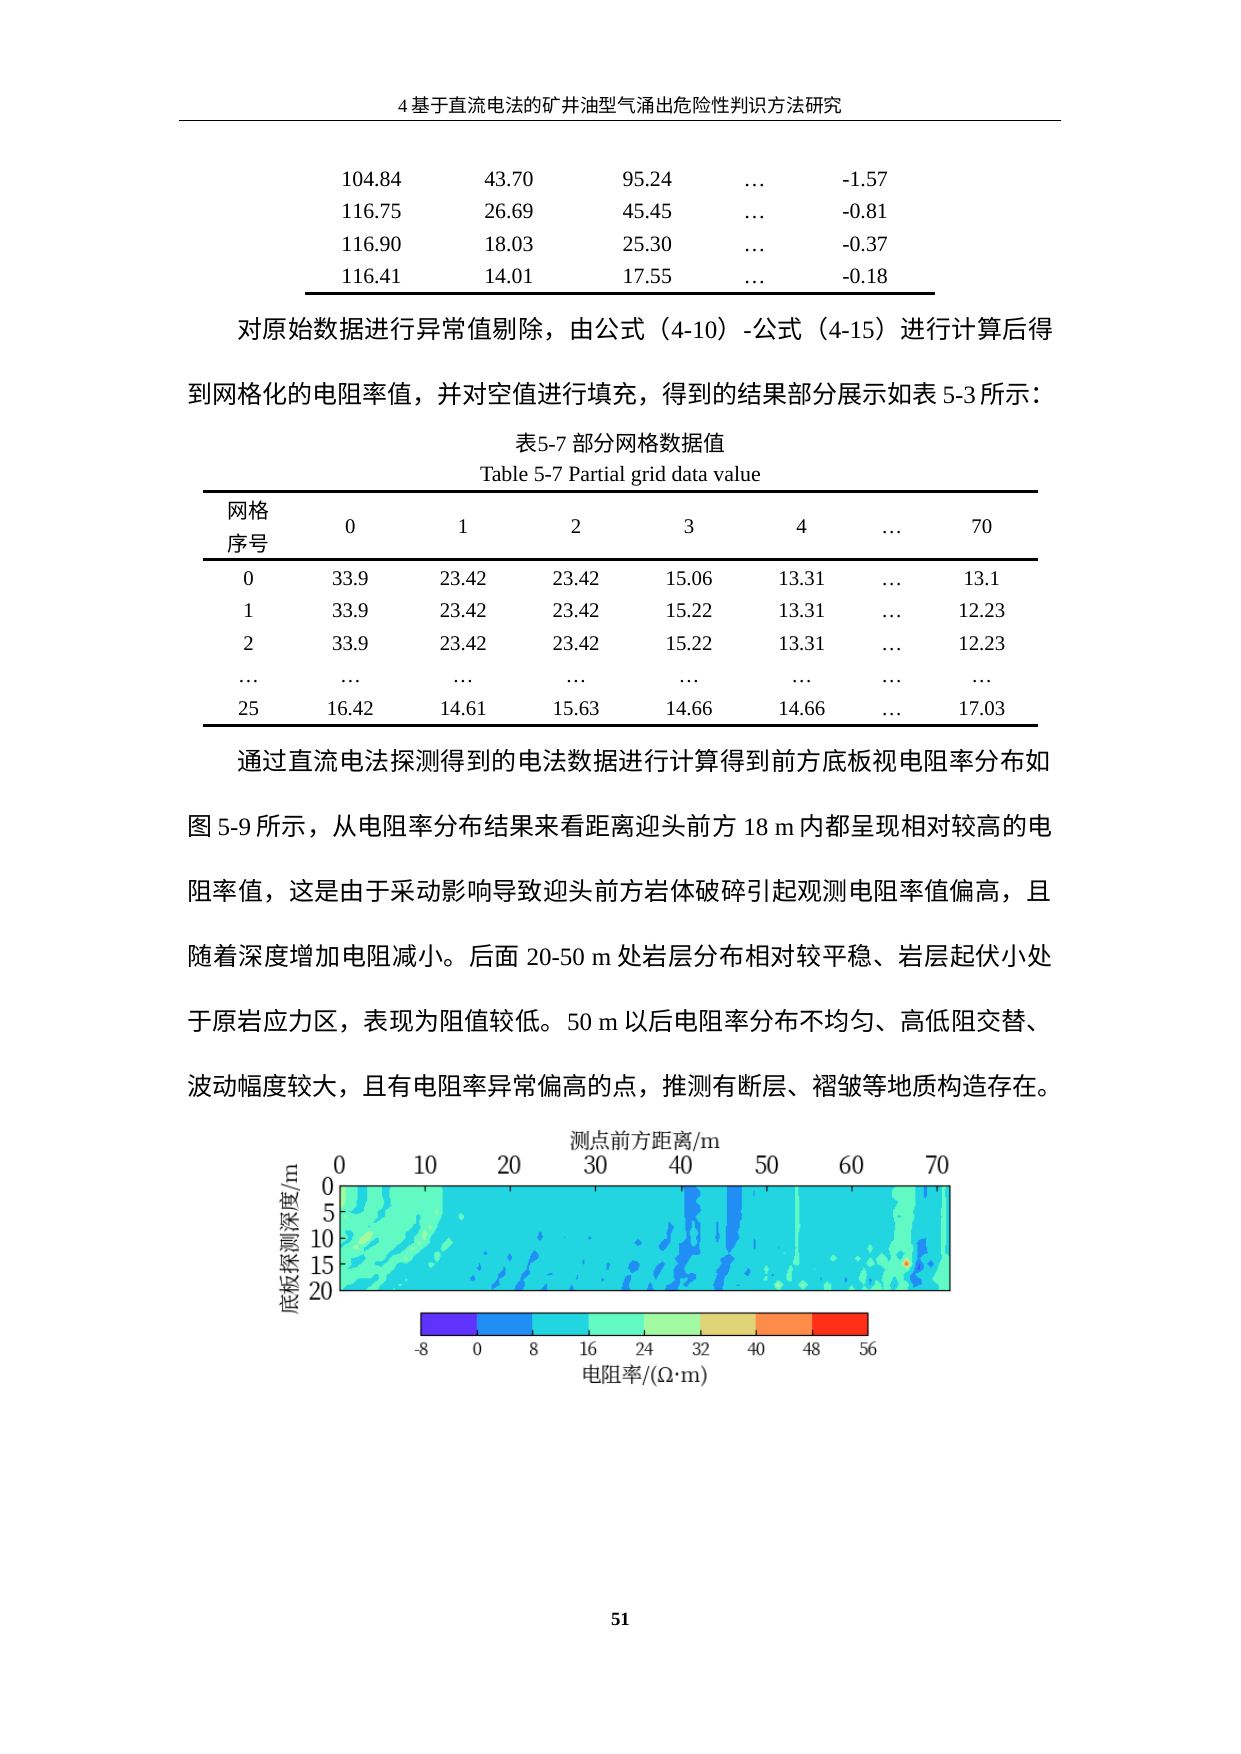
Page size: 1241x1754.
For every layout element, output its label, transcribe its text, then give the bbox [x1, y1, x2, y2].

table_cell … [714, 227, 795, 259]
table_cell 1 [203, 594, 294, 626]
table_cell -1.57 [795, 162, 935, 194]
table_cell 13.31 [745, 626, 858, 659]
table_header 3 [632, 493, 745, 558]
table_header 70 [926, 493, 1038, 558]
table_cell 12.23 [926, 626, 1038, 659]
table_header 1 [406, 493, 519, 558]
table_cell 12.23 [926, 594, 1038, 626]
table_cell 33.9 [294, 594, 406, 626]
table_cell 23.42 [519, 561, 632, 594]
table_cell … [714, 195, 795, 227]
table_cell 14.66 [745, 691, 858, 724]
table_cell … [858, 659, 926, 691]
table_cell 2 [203, 626, 294, 659]
table_cell 45.45 [580, 195, 714, 227]
table_cell … [858, 626, 926, 659]
table_header 4 [745, 493, 858, 558]
table_cell 13.1 [926, 561, 1038, 594]
table_cell 23.42 [406, 561, 519, 594]
table_cell … [858, 594, 926, 626]
table_cell … [858, 561, 926, 594]
table_header … [858, 493, 926, 558]
table_cell 104.84 [305, 162, 437, 194]
table_cell -0.37 [795, 227, 935, 259]
table_cell … [745, 659, 858, 691]
table_cell 0 [203, 561, 294, 594]
table_cell 17.55 [580, 260, 714, 292]
table_header 网格 序号 [203, 493, 294, 558]
table_cell 23.42 [519, 594, 632, 626]
table_cell 33.9 [294, 561, 406, 594]
table_cell 23.42 [519, 626, 632, 659]
table_cell 15.22 [632, 626, 745, 659]
table_cell … [406, 659, 519, 691]
table_cell … [632, 659, 745, 691]
table_cell 43.70 [437, 162, 580, 194]
text 通过直流电法探测得到的电法数据进行计算得到前方底板视电阻率分布如图5-9所示，从电阻率分布结果来看距离迎头前方18 m内都呈现相对较高的电阻率值，这是由于采动影响导致迎头前方岩体破碎引起观测电阻率值偏高，且随着深度增加电阻减小。后面20-50 m处岩层分布相对较平稳、岩层起伏小处于原岩应力区，表现为阻值较低。50 m以后电阻率分布不均匀、高低阻交替、波动幅度较大，且有电阻率异常偏高的点，推测有断层、褶皱等地质构造存在。 [187, 727, 1053, 1117]
table_cell 116.75 [305, 195, 437, 227]
table_cell 23.42 [406, 626, 519, 659]
table_cell 26.69 [437, 195, 580, 227]
table_cell 23.42 [406, 594, 519, 626]
table_cell 17.03 [926, 691, 1038, 724]
table_cell 25.30 [580, 227, 714, 259]
table_cell 15.06 [632, 561, 745, 594]
table_cell -0.18 [795, 260, 935, 292]
table_cell … [203, 659, 294, 691]
table_cell 14.61 [406, 691, 519, 724]
table_cell … [714, 260, 795, 292]
table_cell 16.42 [294, 691, 406, 724]
table_cell 116.90 [305, 227, 437, 259]
table_cell 15.22 [632, 594, 745, 626]
table_cell 14.01 [437, 260, 580, 292]
table_header 0 [294, 493, 406, 558]
table_cell … [926, 659, 1038, 691]
picture [265, 1117, 975, 1398]
text 对原始数据进行异常值剔除，由公式（4-10）-公式（4-15）进行计算后得到网格化的电阻率值，并对空值进行填充，得到的结果部分展示如表5-3所示： [187, 295, 1053, 425]
table_cell 18.03 [437, 227, 580, 259]
table_cell … [858, 691, 926, 724]
table_cell 95.24 [580, 162, 714, 194]
table_cell … [714, 162, 795, 194]
table_cell 13.31 [745, 561, 858, 594]
table_cell 25 [203, 691, 294, 724]
table_cell 14.66 [632, 691, 745, 724]
table_cell … [294, 659, 406, 691]
table_cell -0.81 [795, 195, 935, 227]
table_cell 13.31 [745, 594, 858, 626]
table_header 2 [519, 493, 632, 558]
table_cell … [519, 659, 632, 691]
table_cell 15.63 [519, 691, 632, 724]
table_cell 116.41 [305, 260, 437, 292]
table_cell 33.9 [294, 626, 406, 659]
